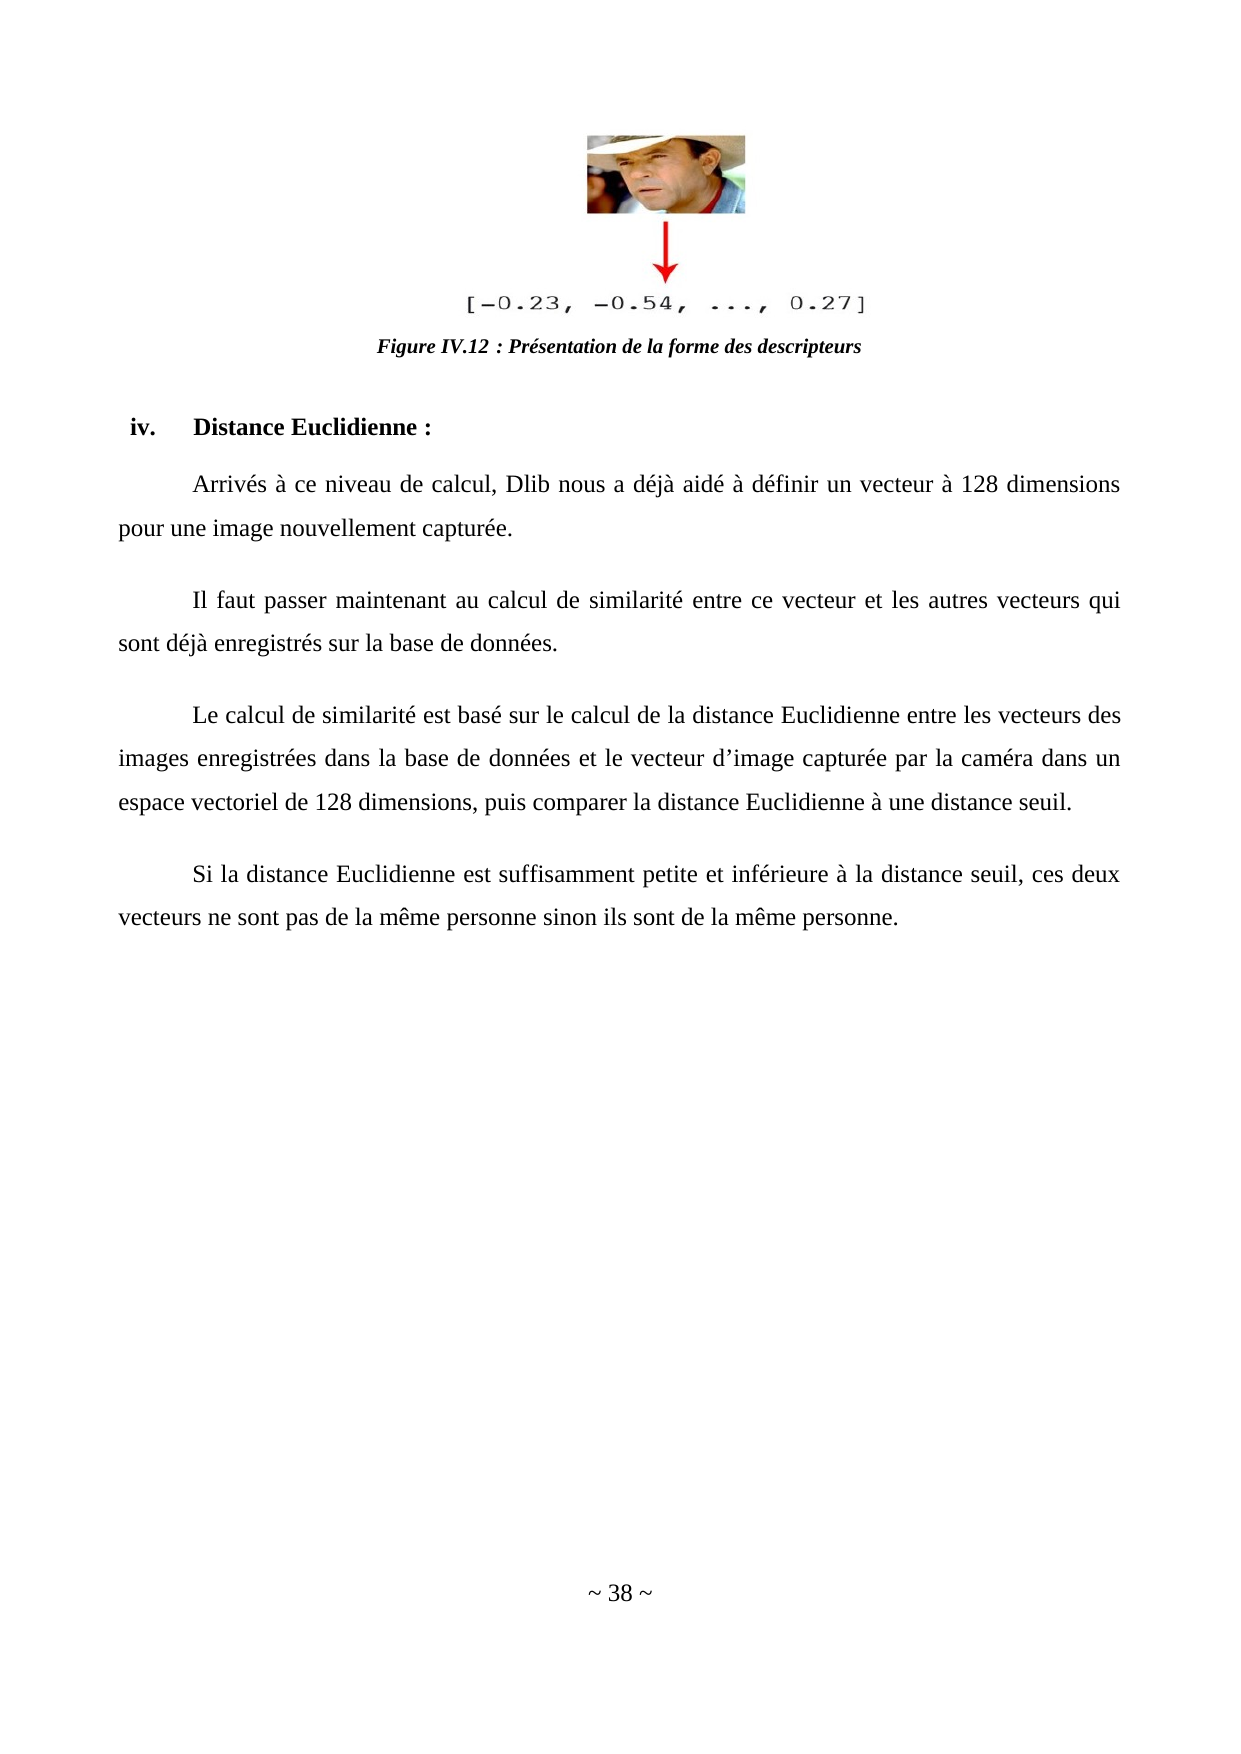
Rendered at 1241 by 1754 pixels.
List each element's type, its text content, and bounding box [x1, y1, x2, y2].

picture [406, 118, 908, 320]
text Le calcul de similarité est basé sur le calcul de la distance Euclidienne entre les vecteurs des images enregistrées dans la base de données et le vecteur d’image capturée par la caméra dans un espace vectoriel de 128 dimensions, puis comparer la distance Euclidienne à une distance seuil. [118, 700, 1122, 815]
text Il faut passer maintenant au calcul de similarité entre ce vecteur et les autres vecteurs qui sont déjà enregistrés sur la base de données. [118, 585, 1122, 657]
text Si la distance Euclidienne est suffisamment petite et inférieure à la distance seuil, ces deux vecteurs ne sont pas de la même personne sinon ils sont de la même personne. [118, 859, 1122, 931]
subtitle Distance Euclidienne : [156, 412, 1122, 440]
text Arrivés à ce niveau de calcul, Dlib nous a déjà aidé à définir un vecteur à 128 dimensions pour une image nouvellement capturée. [118, 469, 1122, 541]
text Figure IV.12 : Présentation de la forme des descripteurs [118, 334, 1122, 358]
